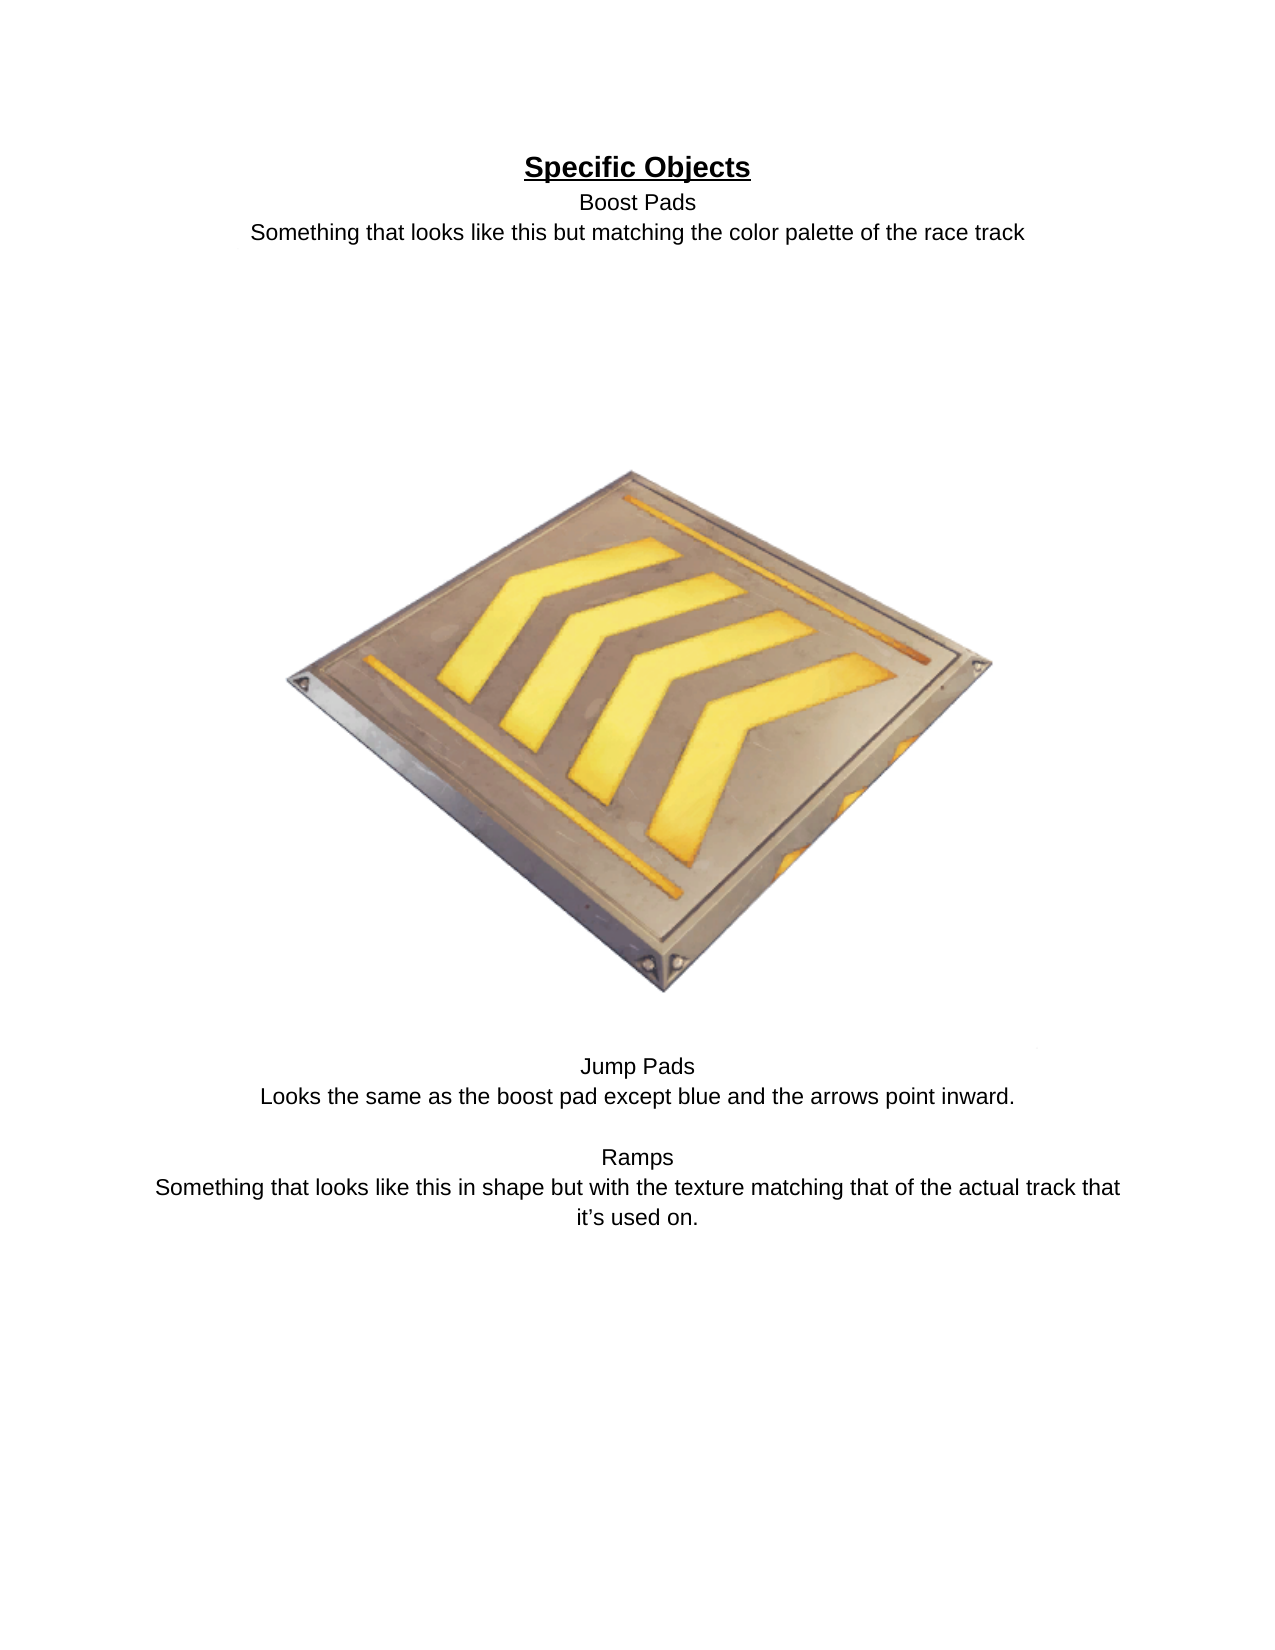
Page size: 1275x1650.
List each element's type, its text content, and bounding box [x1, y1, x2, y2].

text Something that looks like this in shape but with the texture matching that of the actual track that it’s used on. [150, 1174, 1125, 1230]
text Looks the same as the boost pad except blue and the arrows point inward. [150, 1083, 1125, 1109]
text Specific Objects [150, 150, 1125, 183]
text Something that looks like this but matching the color palette of the race track [150, 219, 1125, 245]
text Boost Pads [150, 188, 1125, 215]
text Ramps [150, 1143, 1125, 1170]
text Jump Pads [150, 1053, 1125, 1079]
picture [237, 248, 1038, 1049]
